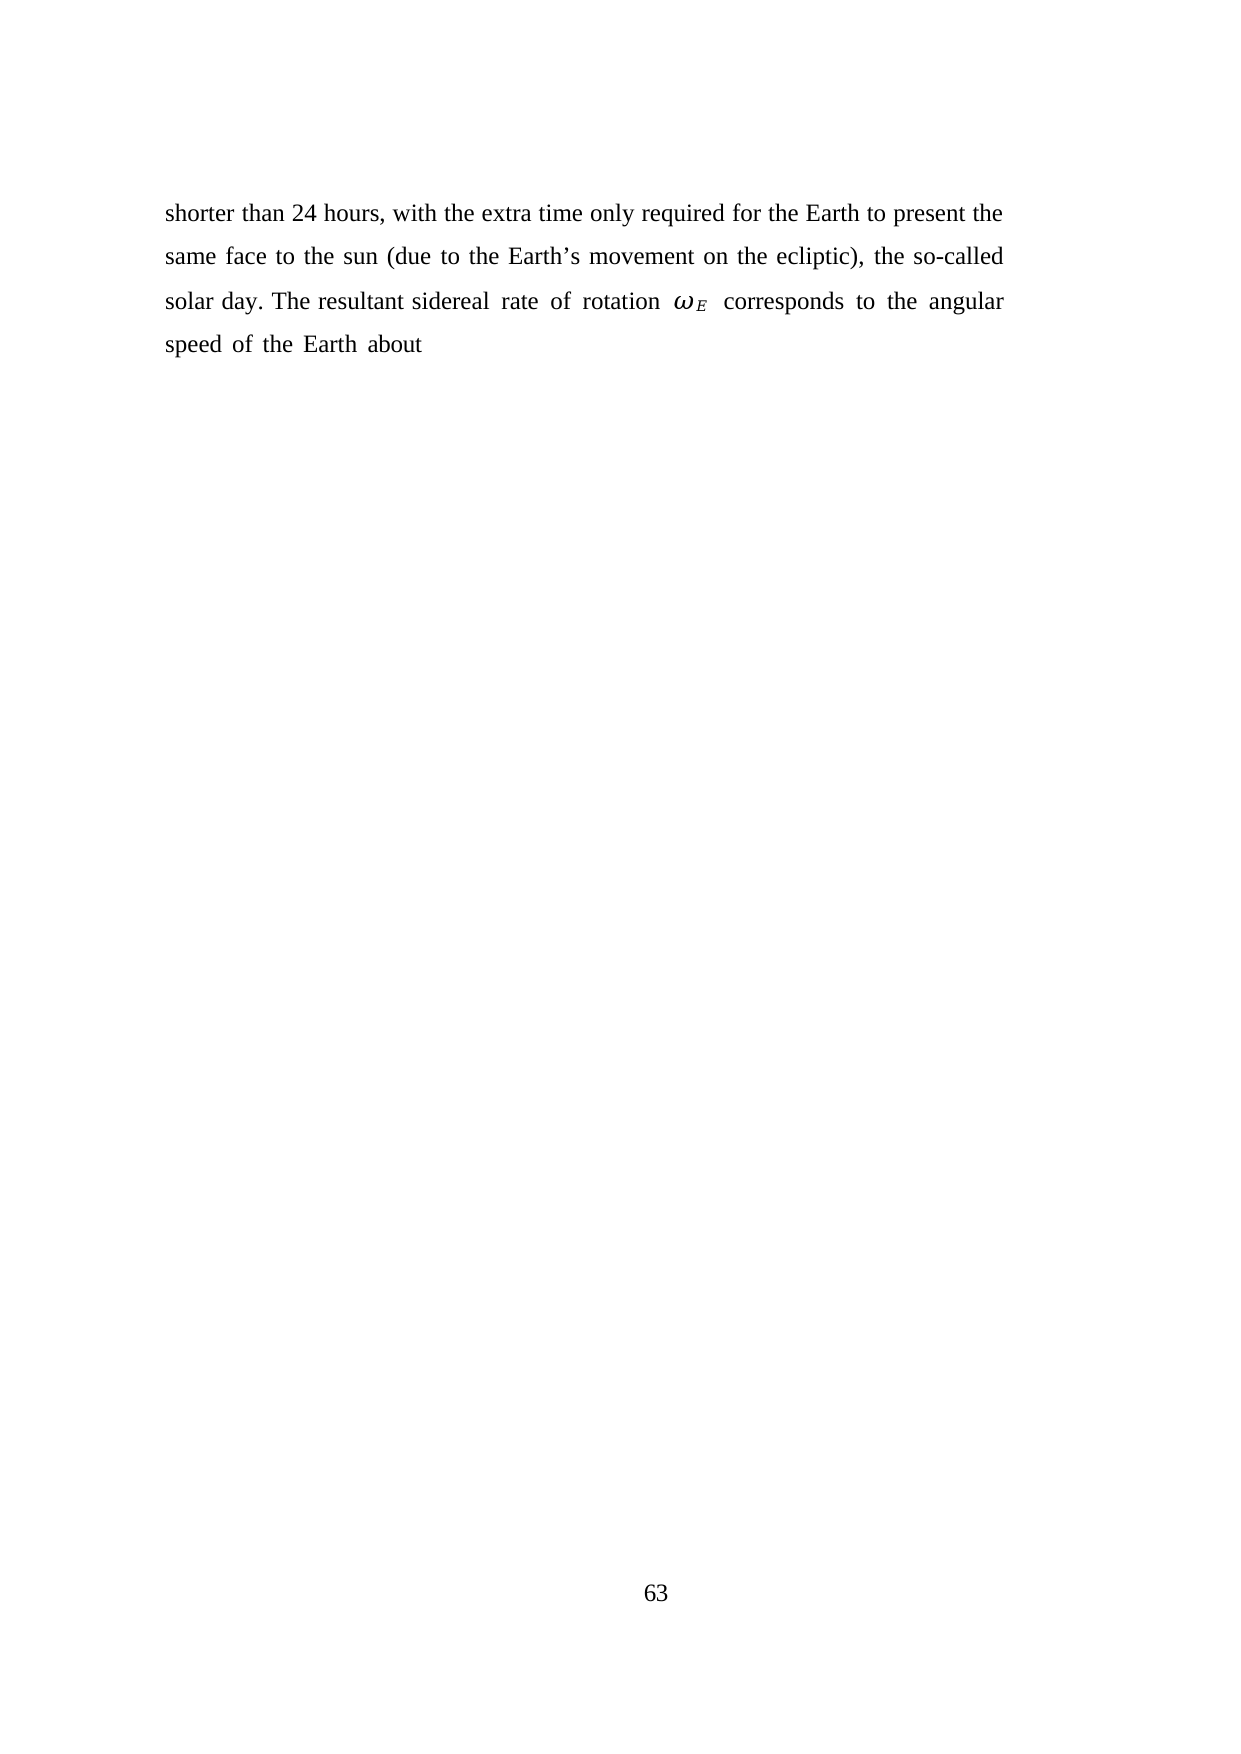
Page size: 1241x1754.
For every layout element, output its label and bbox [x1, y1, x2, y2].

text [165, 198, 1004, 358]
